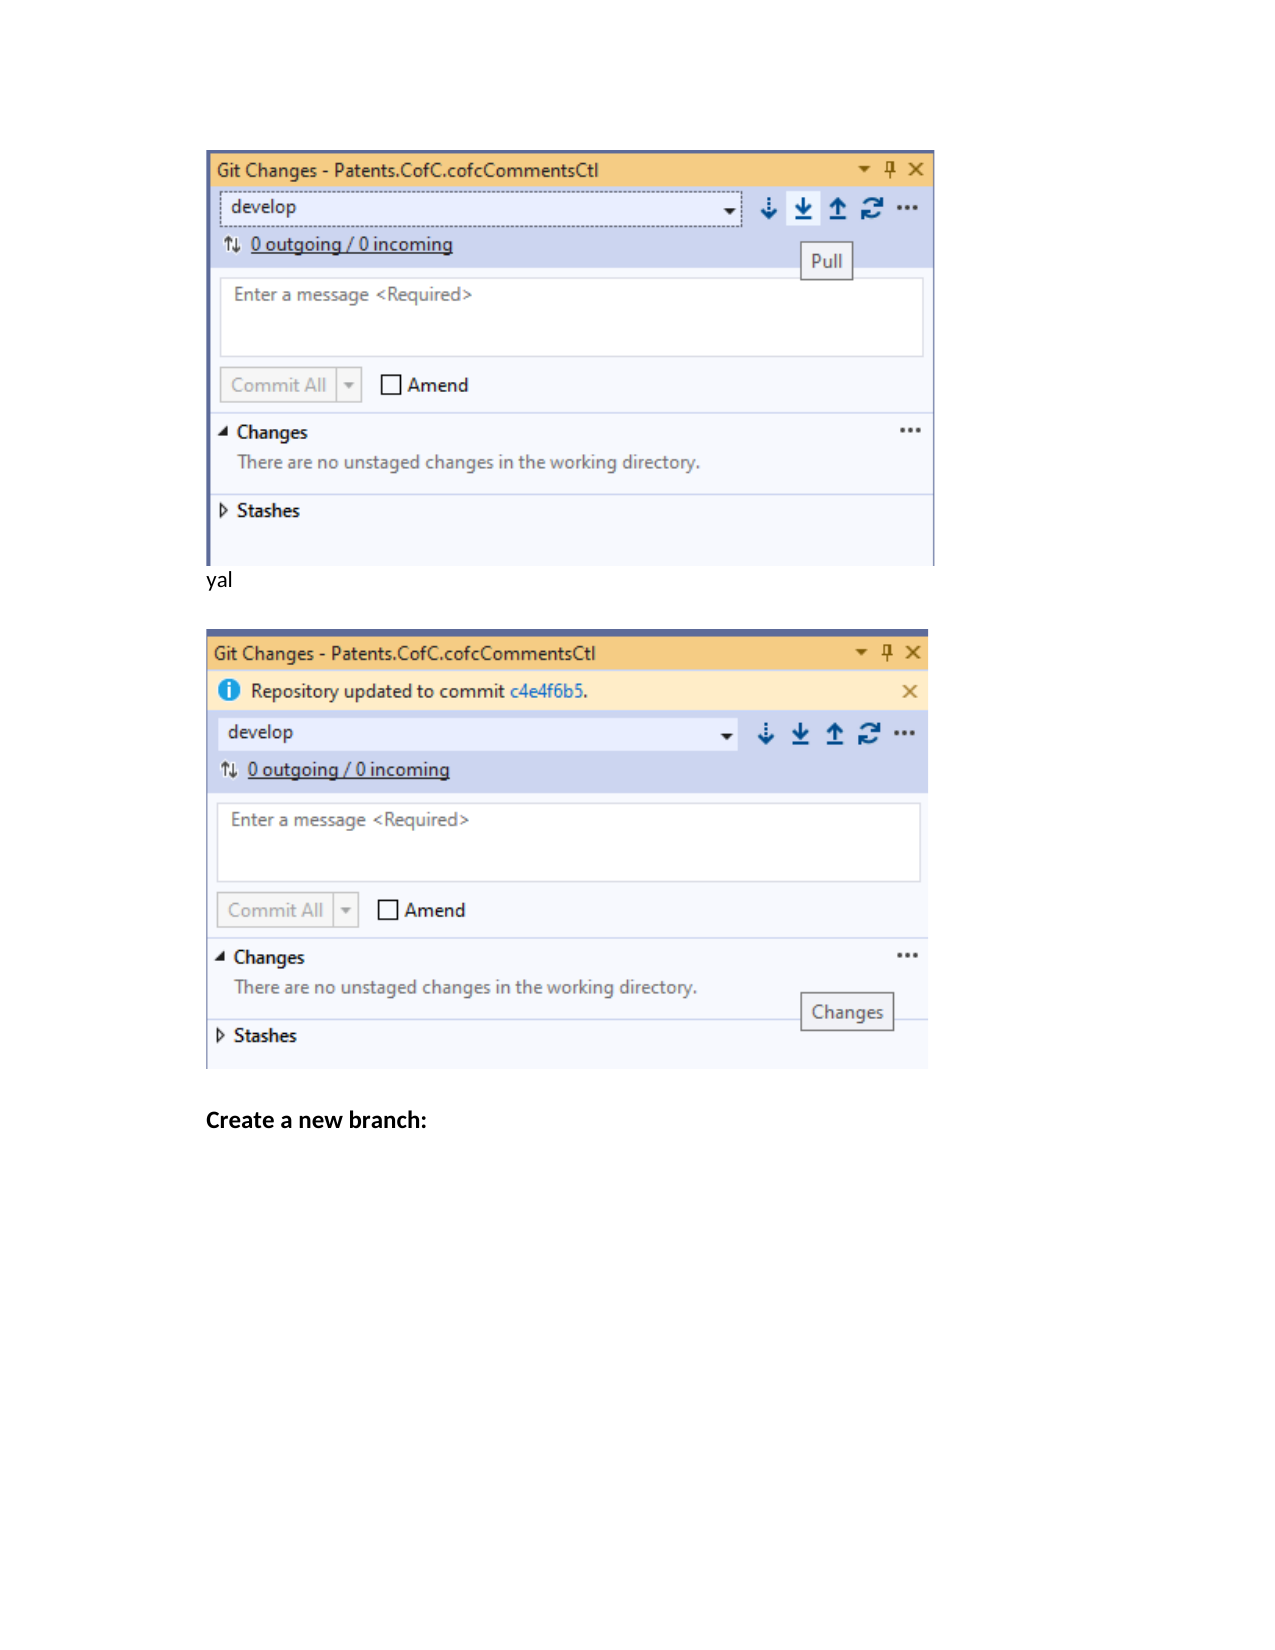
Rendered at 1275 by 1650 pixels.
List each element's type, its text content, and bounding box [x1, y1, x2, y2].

picture [206, 629, 929, 1069]
text yal [206, 566, 1125, 594]
picture [206, 150, 935, 566]
text Create a new branch: [206, 1104, 1125, 1134]
